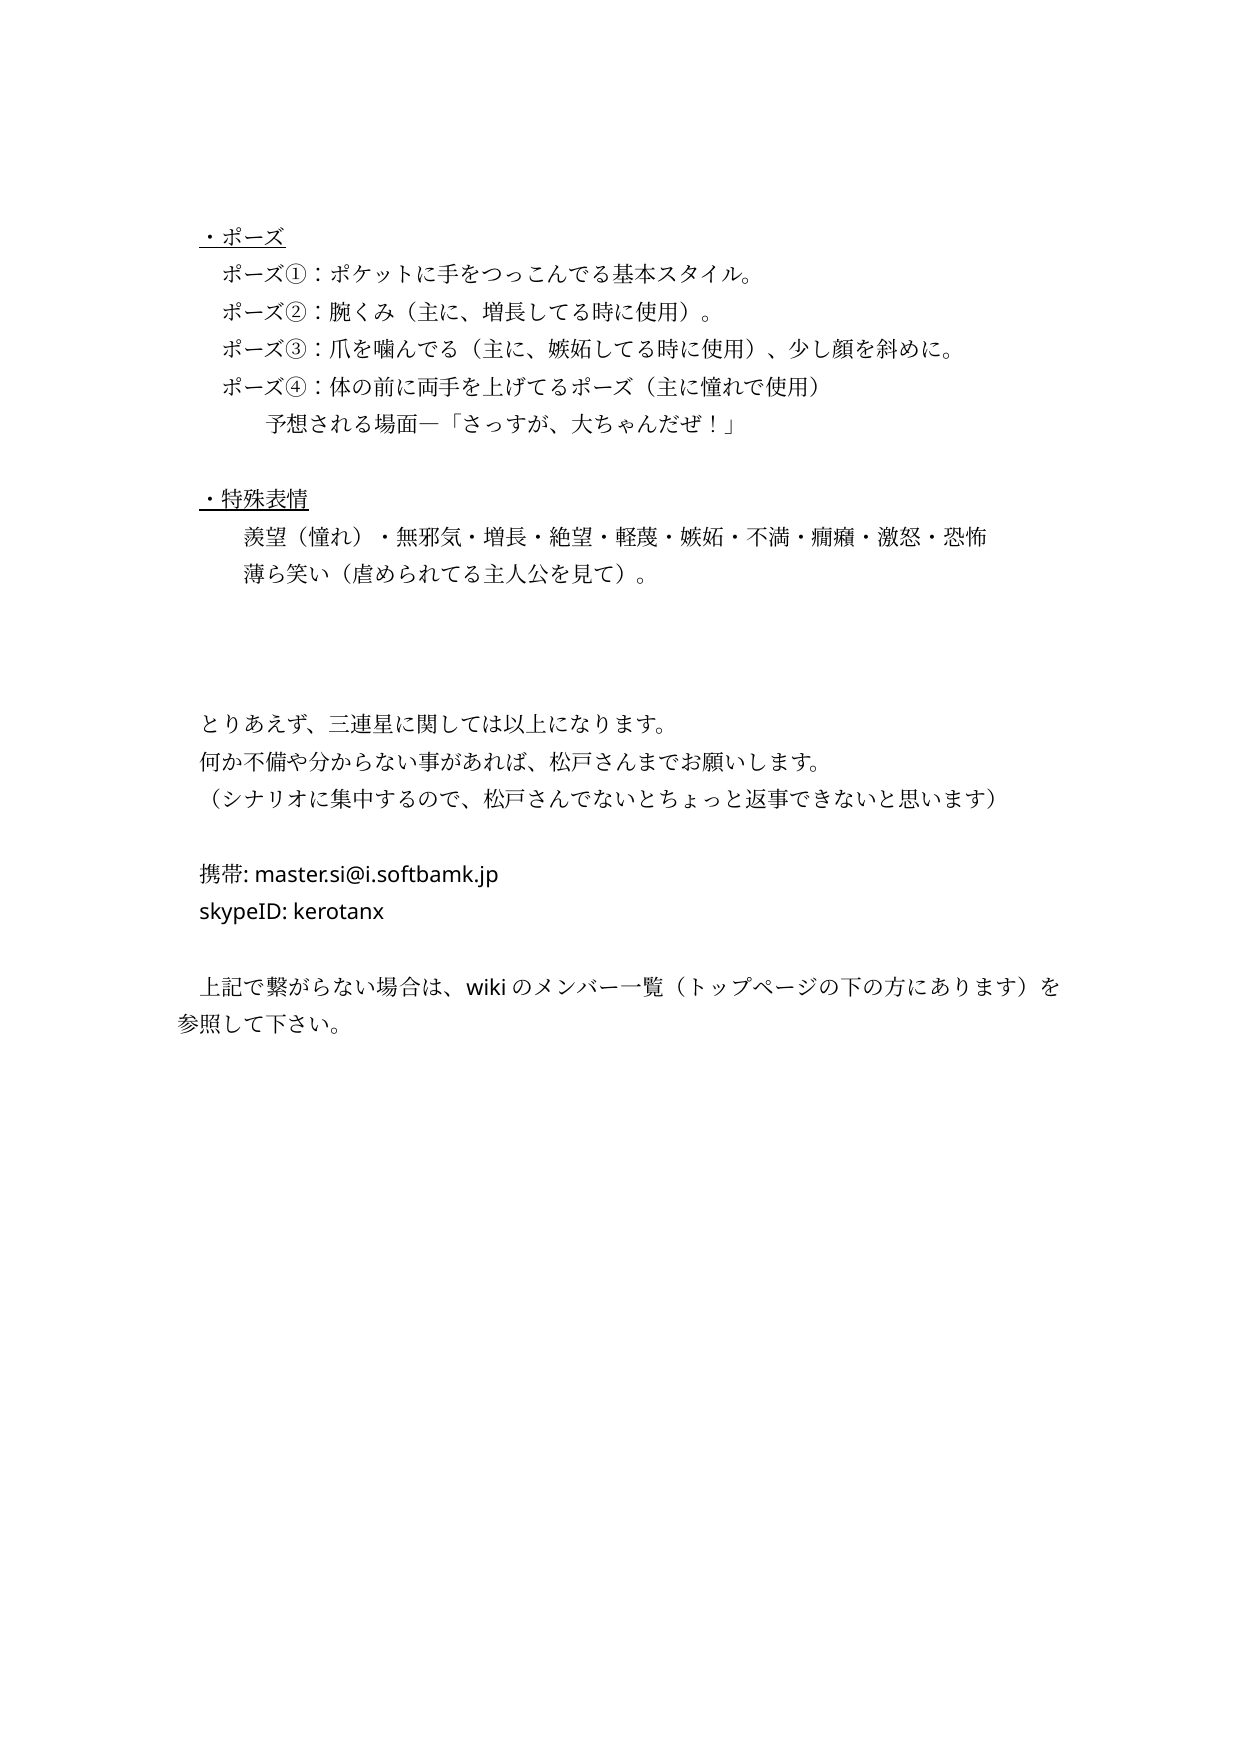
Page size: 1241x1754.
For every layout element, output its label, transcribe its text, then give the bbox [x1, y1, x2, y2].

text 上記で繋がらない場合は、wikiのメンバー一覧（トップページの下の方にあります）を参照して下さい。 [177, 967, 1063, 1042]
text ポーズ②：腕くみ（主に、増長してる時に使用）。 [177, 292, 1063, 329]
text 携帯: master.si@i.softbamk.jp [177, 854, 1063, 892]
text ポーズ③：爪を噛んでる（主に、嫉妬してる時に使用）、少し顔を斜めに。 [177, 329, 1063, 367]
text とりあえず、三連星に関しては以上になります。 [177, 704, 1063, 742]
text skypeID: kerotanx [177, 892, 1063, 929]
text ・特殊表情 [177, 479, 1063, 517]
text ポーズ①：ポケットに手をつっこんでる基本スタイル。 [177, 254, 1063, 292]
text 羨望（憧れ）・無邪気・増長・絶望・軽蔑・嫉妬・不満・癇癪・激怒・恐怖 [243, 517, 1063, 554]
text ・ポーズ [177, 217, 1063, 254]
text ポーズ④：体の前に両手を上げてるポーズ（主に憧れで使用） [177, 367, 1063, 404]
text 何か不備や分からない事があれば、松戸さんまでお願いします。 [177, 742, 1063, 779]
text （シナリオに集中するので、松戸さんでないとちょっと返事できないと思います） [177, 779, 1063, 817]
text 予想される場面―「さっすが、大ちゃんだぜ！」 [177, 404, 1063, 442]
text 薄ら笑い（虐められてる主人公を見て）。 [243, 554, 1063, 592]
